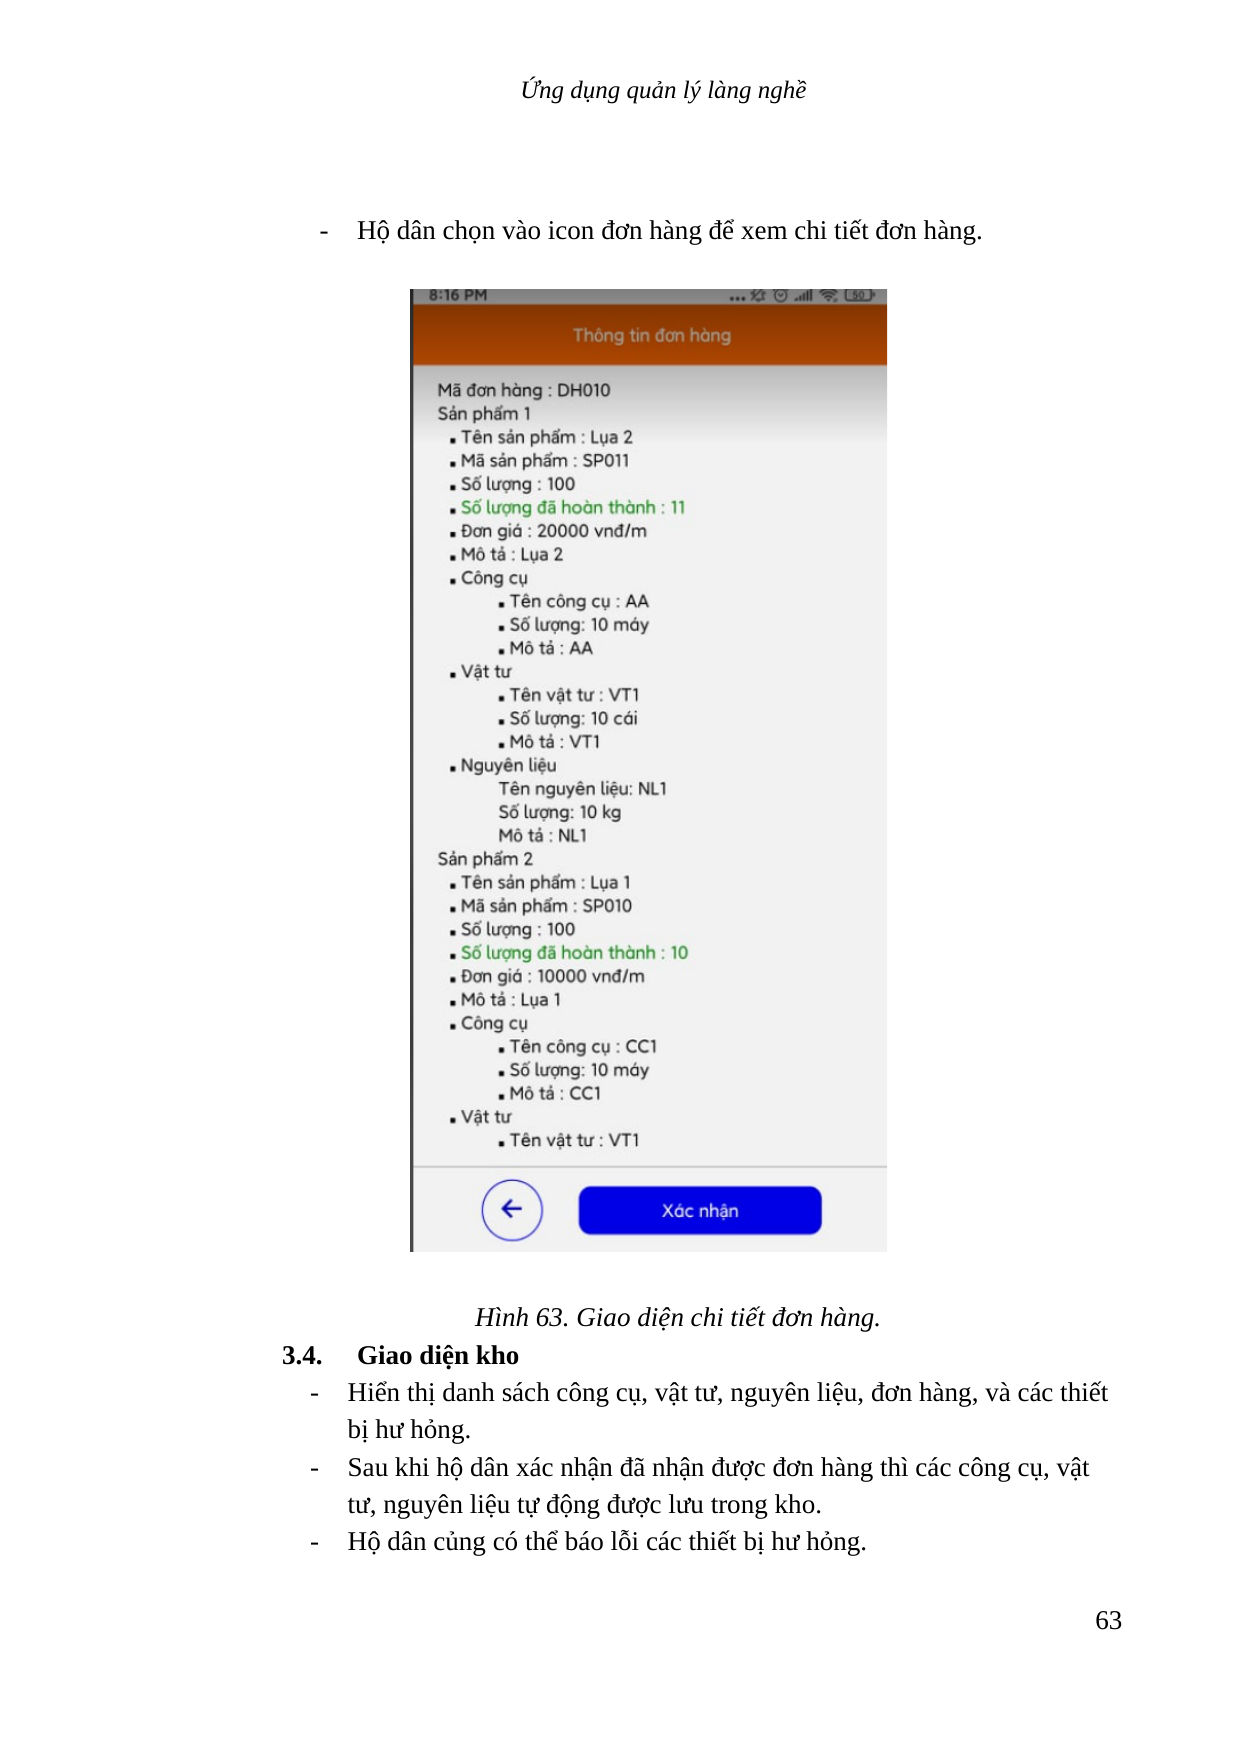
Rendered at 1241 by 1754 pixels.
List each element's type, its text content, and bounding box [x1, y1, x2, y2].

picture [410, 289, 888, 1252]
list Hình 63. Giao diện chi tiết đơn hàng. [207, 1301, 1122, 1333]
list Hộ dân củng có thể báo lỗi các thiết bị hư hỏng. [310, 1525, 1122, 1556]
list Hiển thị danh sách công cụ, vật tư, nguyên liệu, đơn hàng, và các thiết bị hư hỏng. [310, 1376, 1122, 1444]
list Giao diện kho [282, 1339, 1122, 1370]
list Sau khi hộ dân xác nhận đã nhận được đơn hàng thì các công cụ, vật tư, nguyên liệu tự động được lưu trong kho. [310, 1451, 1122, 1519]
list Hộ dân chọn vào icon đơn hàng để xem chi tiết đơn hàng. [319, 214, 1122, 246]
